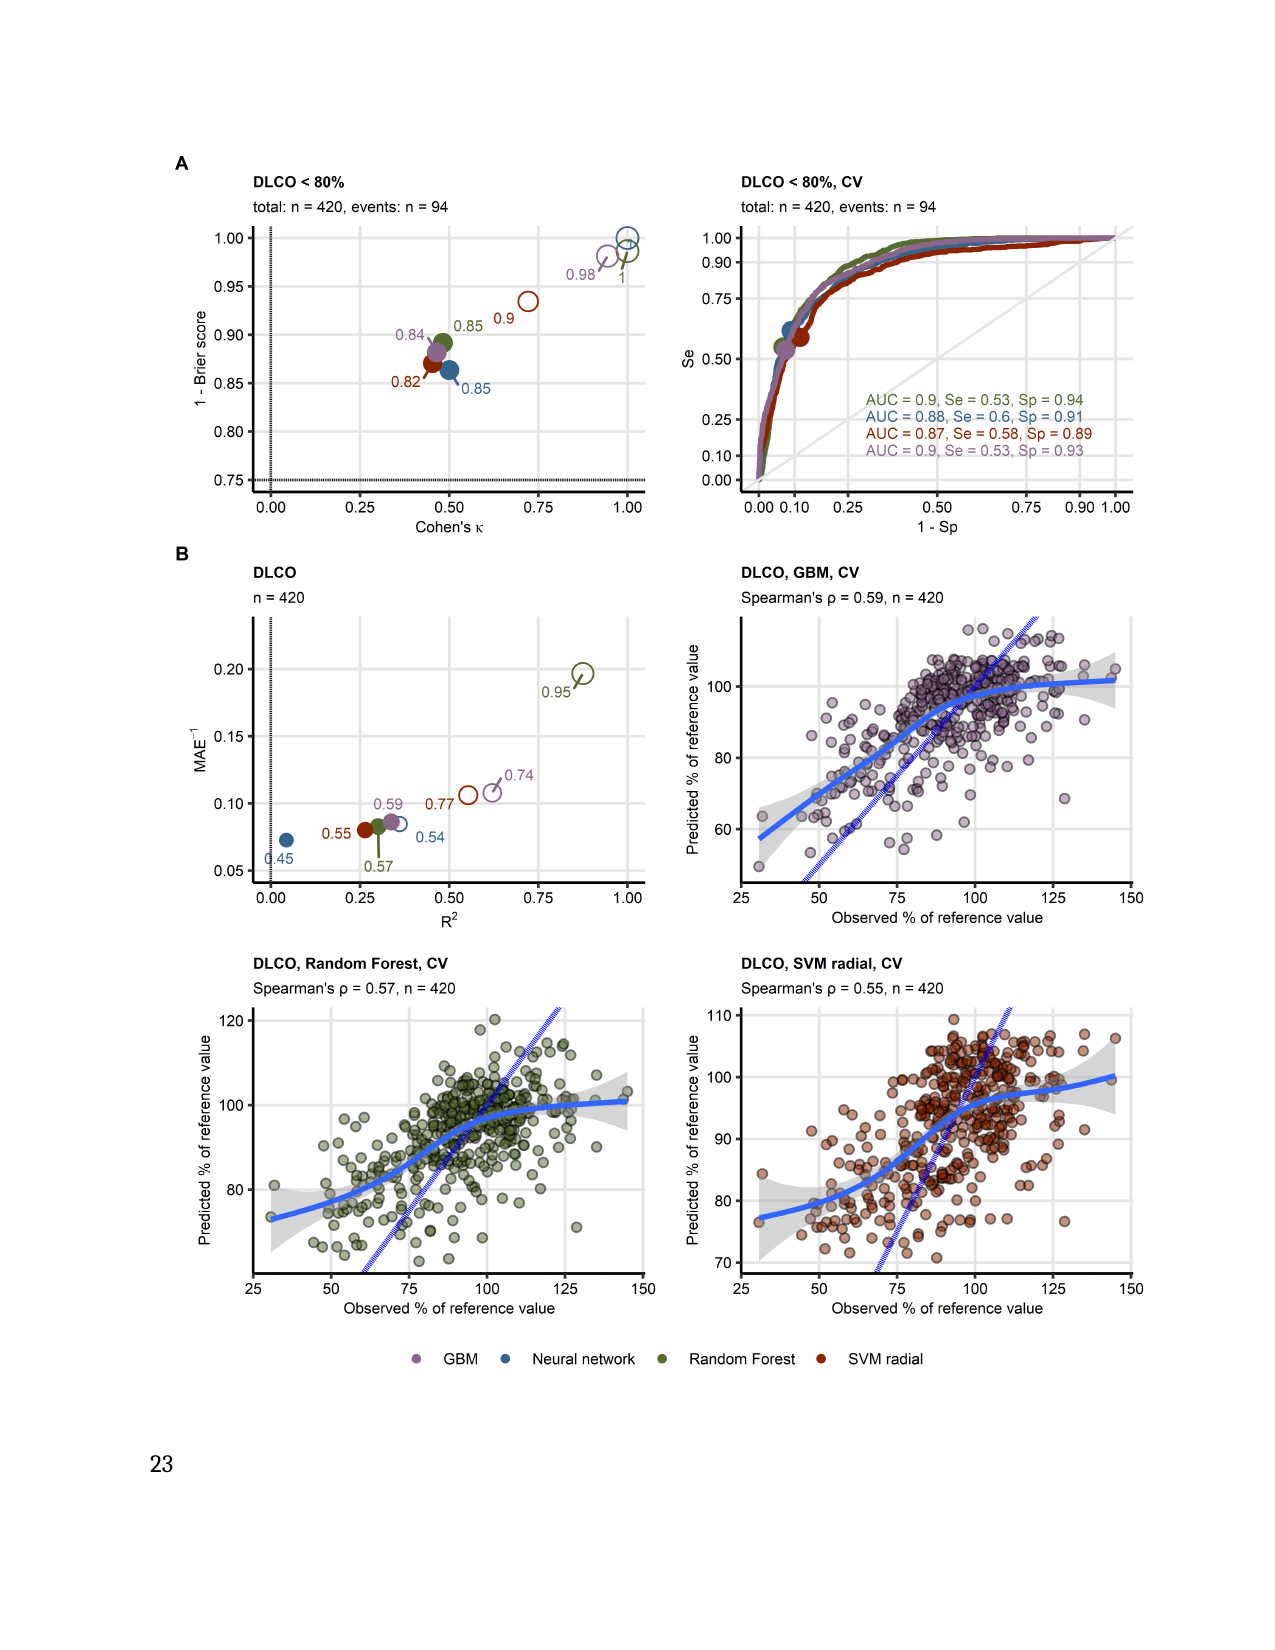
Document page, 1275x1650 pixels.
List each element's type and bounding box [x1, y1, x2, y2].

picture [168, 150, 1144, 1396]
